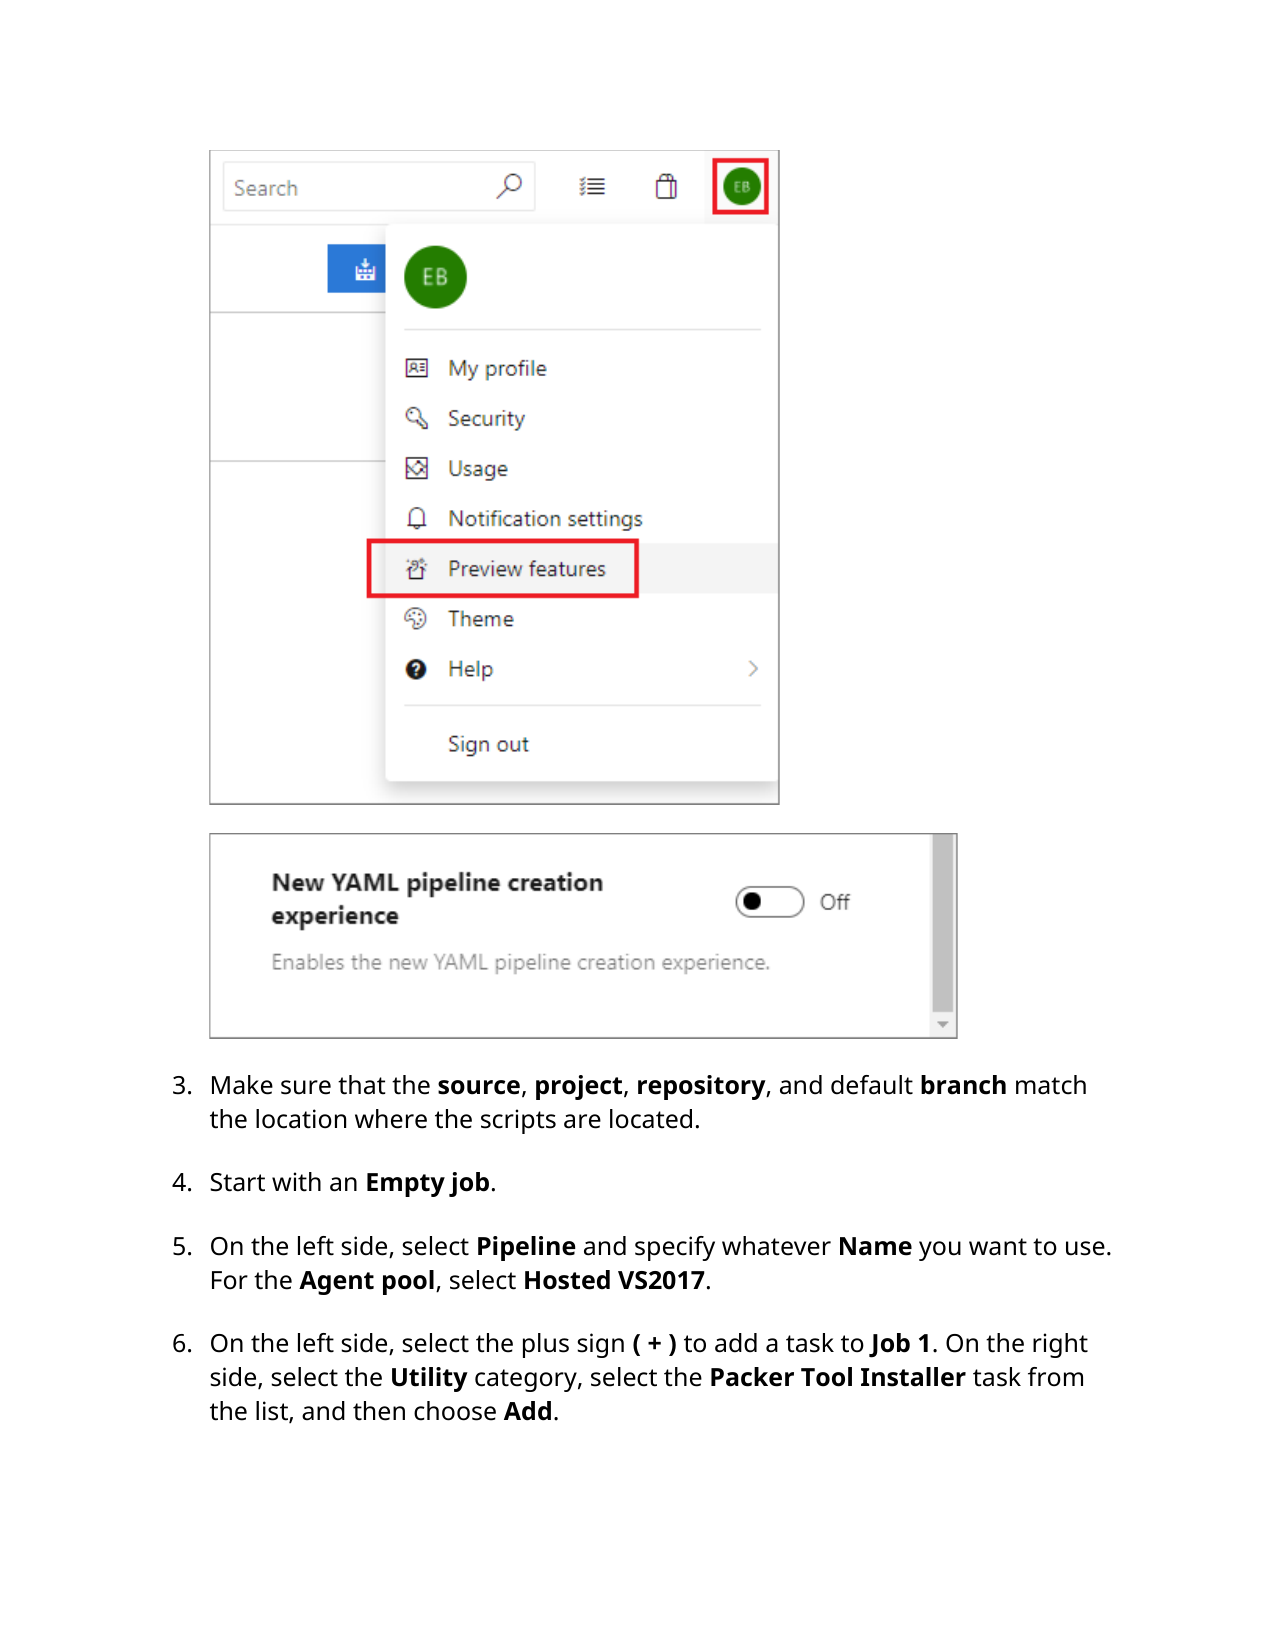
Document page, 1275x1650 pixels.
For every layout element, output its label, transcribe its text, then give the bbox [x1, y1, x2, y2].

list Start with an Empty job. [172, 1165, 1125, 1199]
list Make sure that the source, project, repository, and default branch match the location where the scripts are located. [172, 1068, 1125, 1136]
list On the left side, select the plus sign ( + ) to add a task to Job 1. On the right side, select the Utility category, select the Packer Tool Installer task from the list, and then choose Add. [172, 1326, 1125, 1428]
list On the left side, select Pipeline and specify whatever Name you want to use. For the Agent pool, select Hosted VS2017. [172, 1228, 1125, 1296]
picture [209, 150, 780, 805]
picture [209, 833, 958, 1039]
